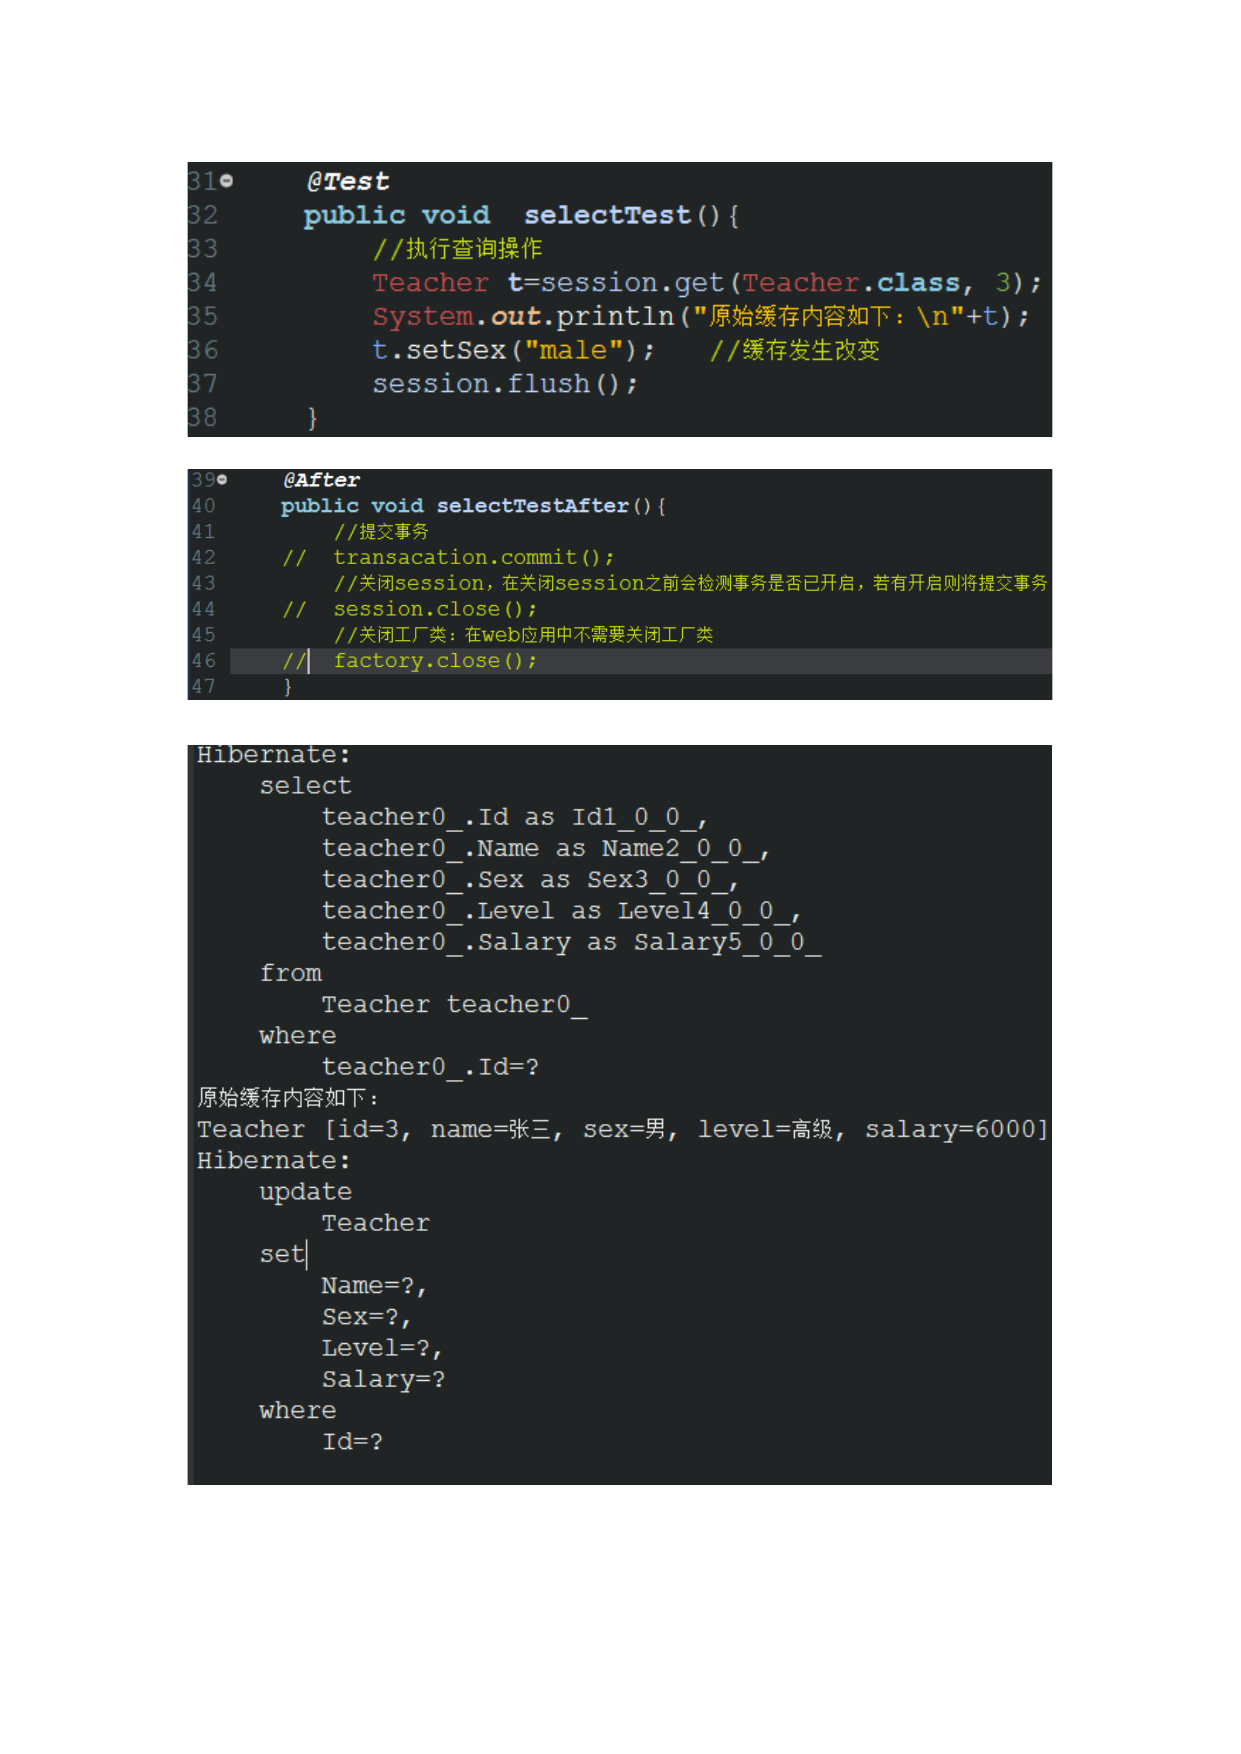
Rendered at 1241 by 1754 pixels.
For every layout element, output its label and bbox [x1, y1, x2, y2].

picture [187, 162, 1053, 437]
picture [187, 745, 1052, 1485]
picture [187, 469, 1053, 700]
